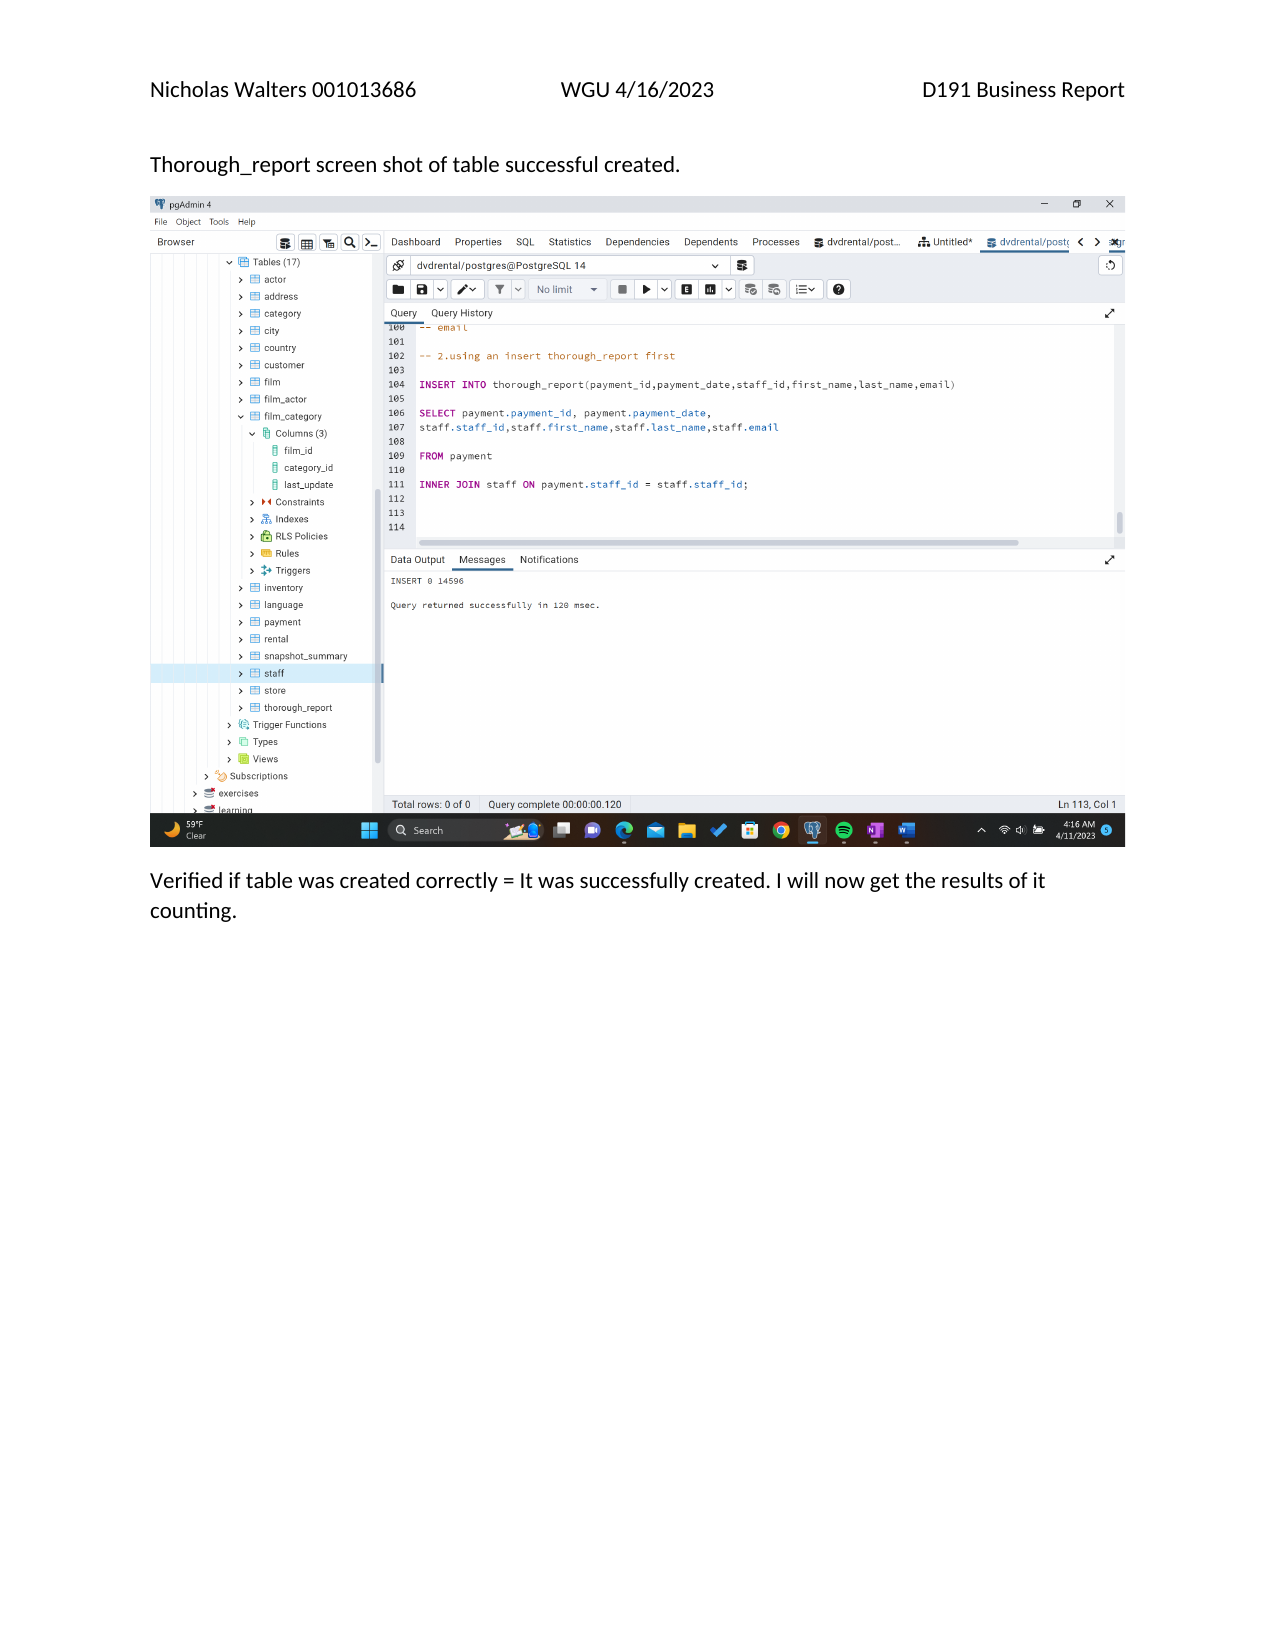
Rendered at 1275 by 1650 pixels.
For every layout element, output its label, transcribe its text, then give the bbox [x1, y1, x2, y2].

picture [150, 196, 1125, 847]
text Verified if table was created correctly = It was successfully created. I will now get the results of it counting. [150, 866, 1125, 924]
text Thorough_report screen shot of table successful created. [150, 150, 1125, 178]
